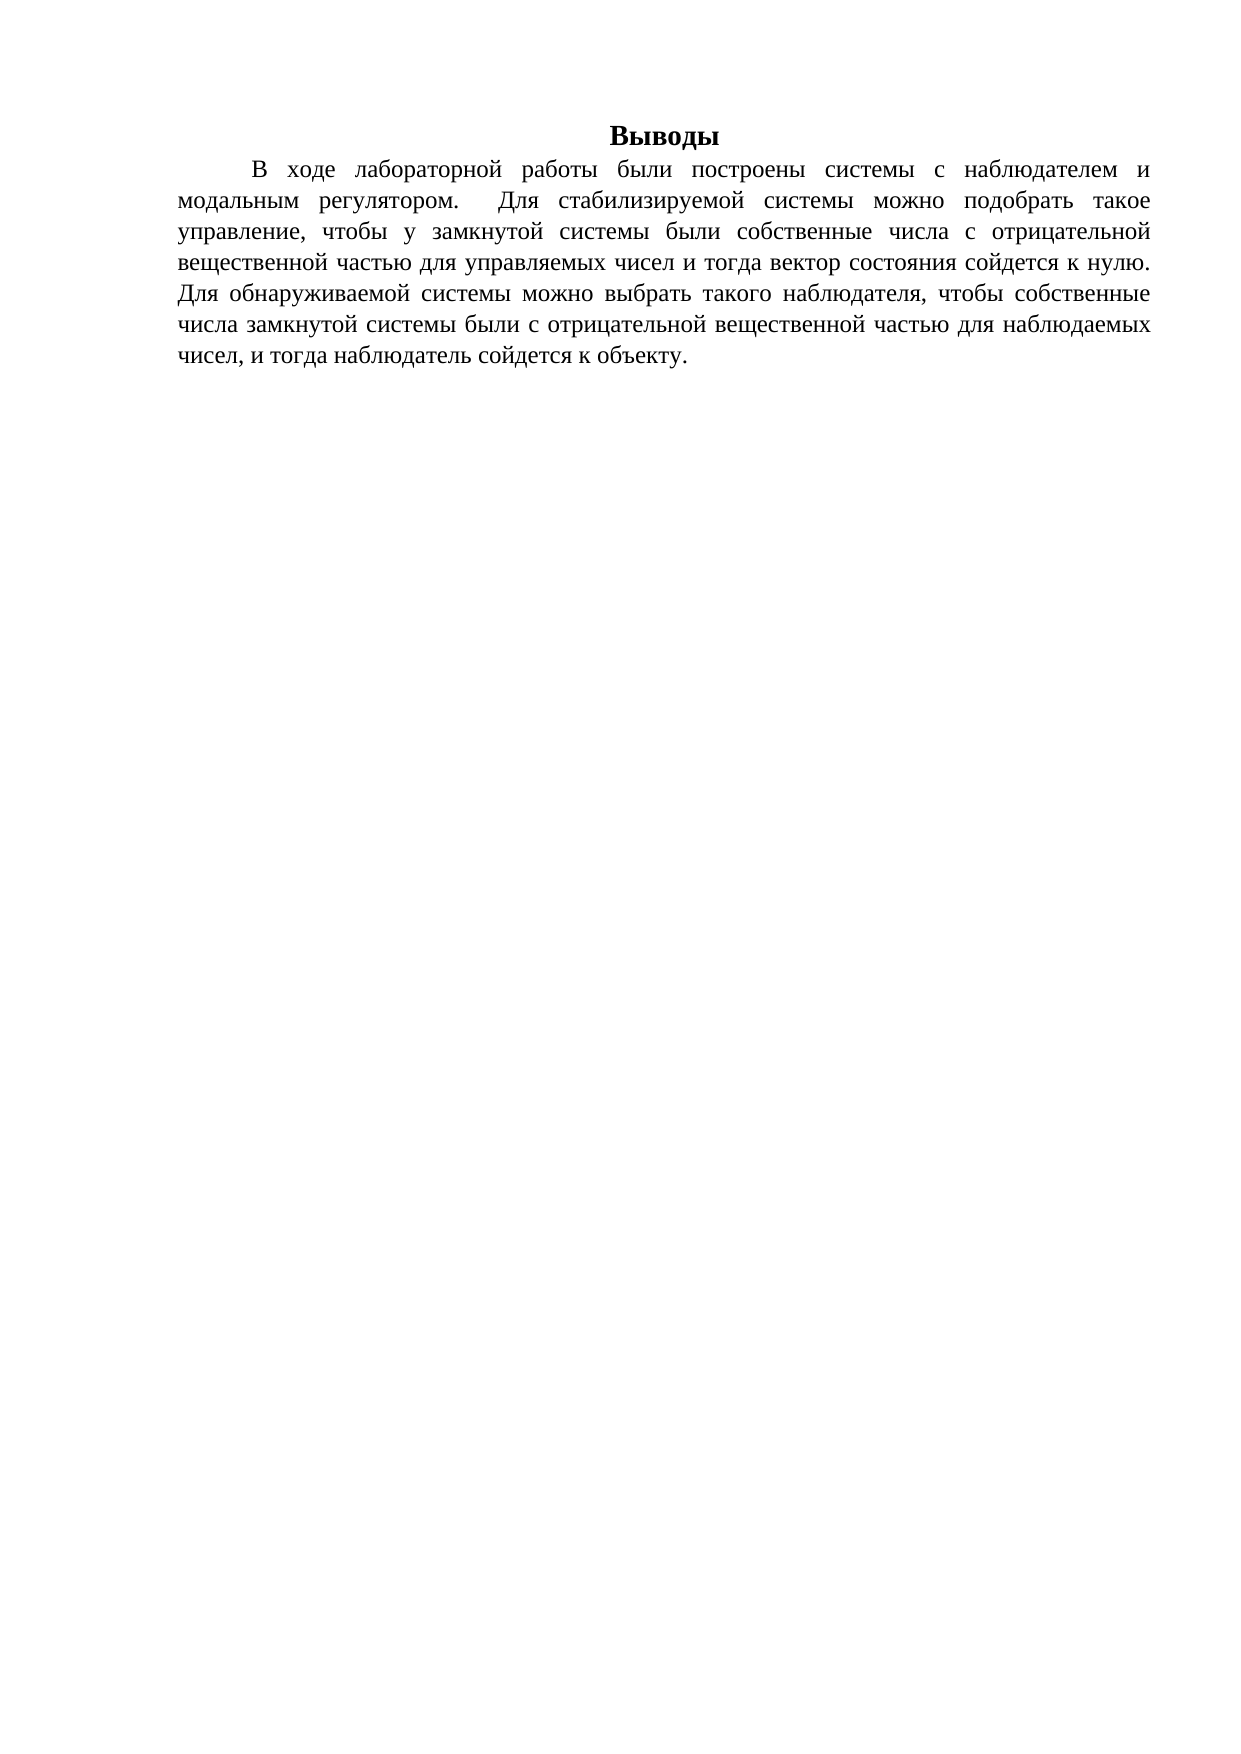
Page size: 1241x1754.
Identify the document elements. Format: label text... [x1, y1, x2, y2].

text В ходе лабораторной работы были построены системы с наблюдателем и модальным регулятором. Для стабилизируемой системы можно подобрать такое управление, чтобы у замкнутой системы были собственные числа с отрицательной вещественной частью для управляемых чисел и тогда вектор состояния сойдется к нулю. Для обнаруживаемой системы можно выбрать такого наблюдателя, чтобы собственные числа замкнутой системы были с отрицательной вещественной частью для наблюдаемых чисел, и тогда наблюдатель сойдется к объекту. [177, 154, 1152, 369]
text Выводы [177, 118, 1152, 152]
